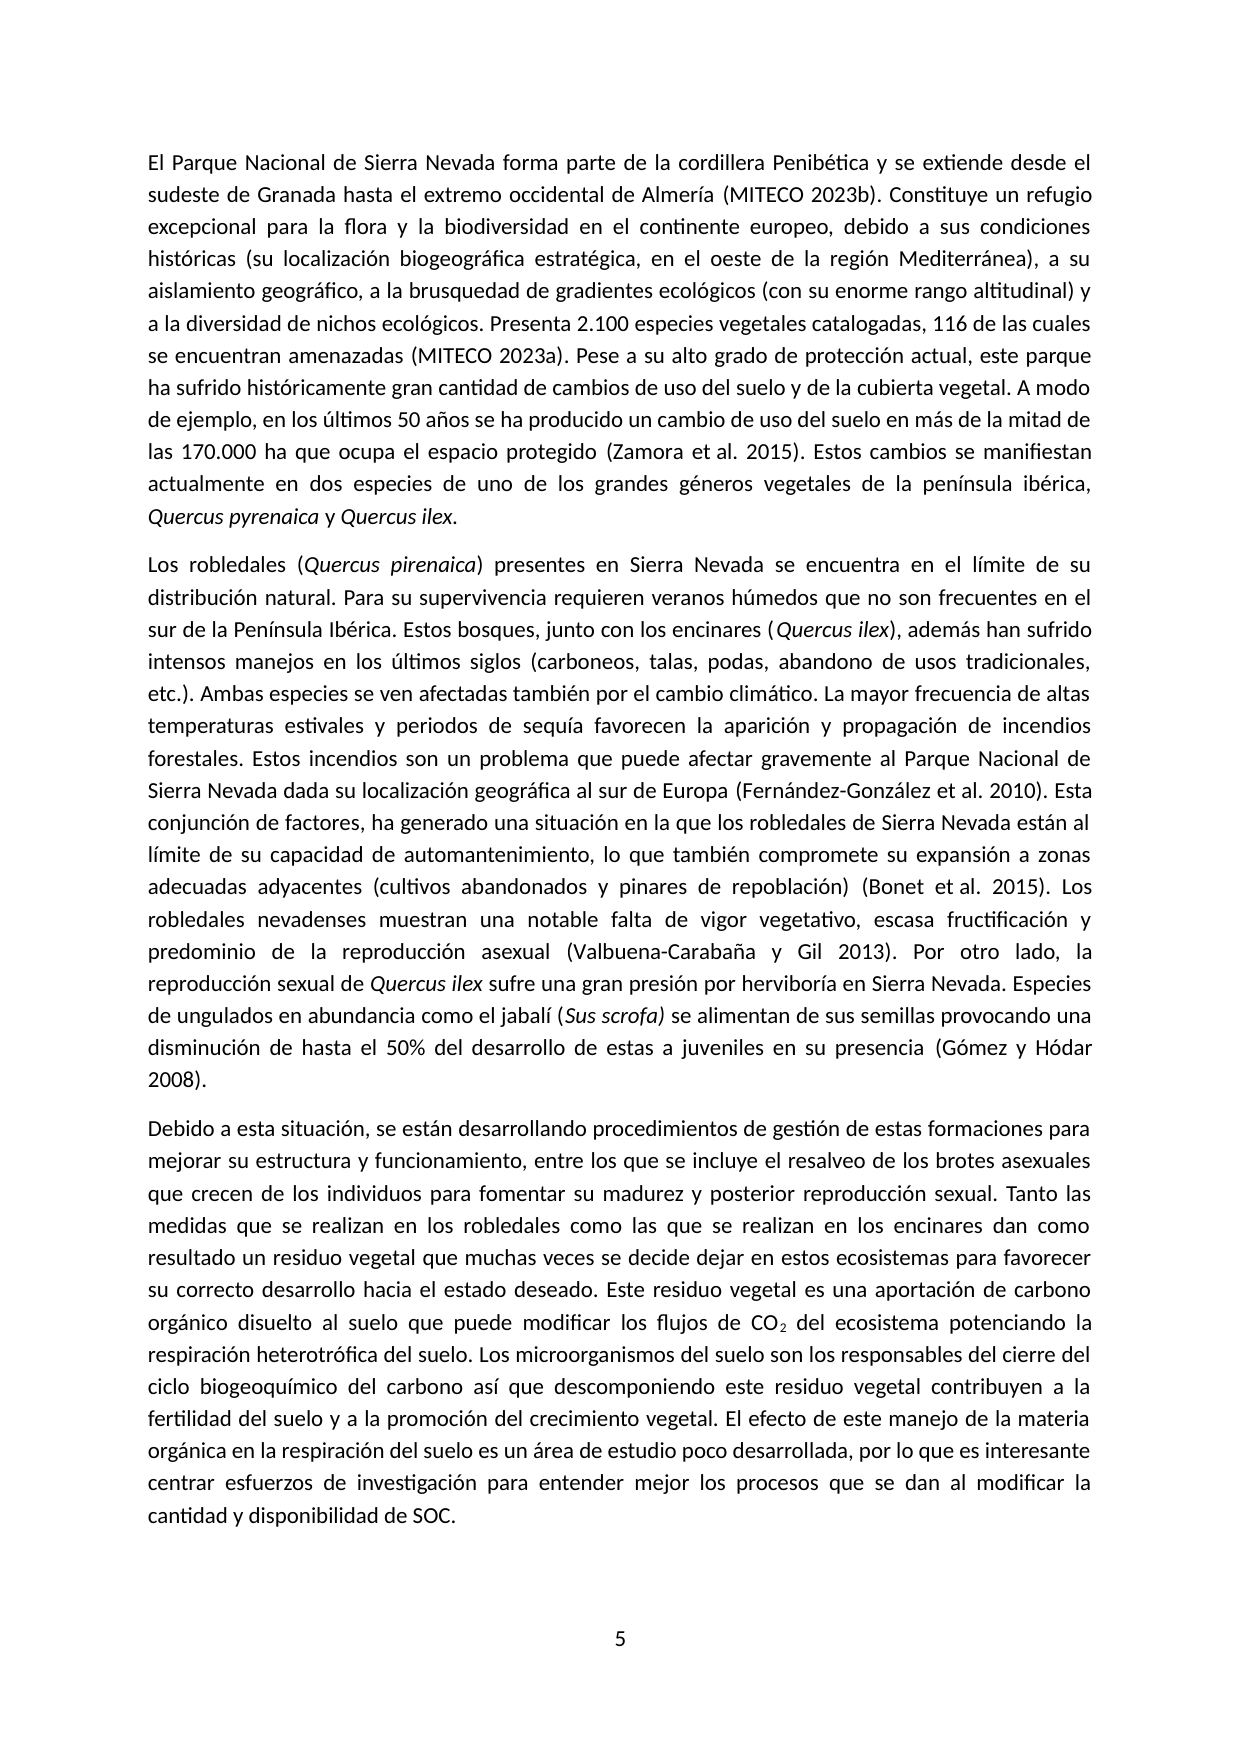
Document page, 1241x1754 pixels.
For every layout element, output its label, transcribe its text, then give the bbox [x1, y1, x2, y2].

text Los robledales (Quercus pirenaica) presentes en Sierra Nevada se encuentra en el límite de su distribución natural. Para su supervivencia requieren veranos húmedos que no son frecuentes en el sur de la Península Ibérica. Estos bosques, junto con los encinares (Quercus ilex), además han sufrido intensos manejos en los últimos siglos (carboneos, talas, podas, abandono de usos tradicionales, etc.). Ambas especies se ven afectadas también por el cambio climático. La mayor frecuencia de altas temperaturas estivales y periodos de sequía favorecen la aparición y propagación de incendios forestales. Estos incendios son un problema que puede afectar gravemente al Parque Nacional de Sierra Nevada dada su localización geográfica al sur de Europa (Fernández-González et al. 2010). Esta conjunción de factores, ha generado una situación en la que los robledales de Sierra Nevada están al límite de su capacidad de automantenimiento, lo que también compromete su expansión a zonas adecuadas adyacentes (cultivos abandonados y pinares de repoblación) (Bonet et al. 2015). Los robledales nevadenses muestran una notable falta de vigor vegetativo, escasa fructificación y predominio de la reproducción asexual (Valbuena-Carabaña y Gil 2013). Por otro lado, la reproducción sexual de Quercus ilex sufre una gran presión por herviboría en Sierra Nevada. Especies de ungulados en abundancia como el jabalí (Sus scrofa) se alimentan de sus semillas provocando una disminución de hasta el 50% del desarrollo de estas a juveniles en su presencia (Gómez y Hódar 2008). [148, 551, 1092, 1094]
text Debido a esta situación, se están desarrollando procedimientos de gestión de estas formaciones para mejorar su estructura y funcionamiento, entre los que se incluye el resalveo de los brotes asexuales que crecen de los individuos para fomentar su madurez y posterior reproducción sexual. Tanto las medidas que se realizan en los robledales como las que se realizan en los encinares dan como resultado un residuo vegetal que muchas veces se decide dejar en estos ecosistemas para favorecer su correcto desarrollo hacia el estado deseado. Este residuo vegetal es una aportación de carbono orgánico disuelto al suelo que puede modificar los flujos de CO2 del ecosistema potenciando la respiración heterotrófica del suelo. Los microorganismos del suelo son los responsables del cierre del ciclo biogeoquímico del carbono así que descomponiendo este residuo vegetal contribuyen a la fertilidad del suelo y a la promoción del crecimiento vegetal. El efecto de este manejo de la materia orgánica en la respiración del suelo es un área de estudio poco desarrollada, por lo que es interesante centrar esfuerzos de investigación para entender mejor los procesos que se dan al modificar la cantidad y disponibilidad de SOC. [148, 1114, 1092, 1529]
text El Parque Nacional de Sierra Nevada forma parte de la cordillera Penibética y se extiende desde el sudeste de Granada hasta el extremo occidental de Almería (MITECO 2023b). Constituye un refugio excepcional para la flora y la biodiversidad en el continente europeo, debido a sus condiciones históricas (su localización biogeográfica estratégica, en el oeste de la región Mediterránea), a su aislamiento geográfico, a la brusquedad de gradientes ecológicos (con su enorme rango altitudinal) y a la diversidad de nichos ecológicos. Presenta 2.100 especies vegetales catalogadas, 116 de las cuales se encuentran amenazadas (MITECO 2023a). Pese a su alto grado de protección actual, este parque ha sufrido históricamente gran cantidad de cambios de uso del suelo y de la cubierta vegetal. A modo de ejemplo, en los últimos 50 años se ha producido un cambio de uso del suelo en más de la mitad de las 170.000 ha que ocupa el espacio protegido (Zamora et al. 2015). Estos cambios se manifiestan actualmente en dos especies de uno de los grandes géneros vegetales de la península ibérica, Quercus pyrenaica y Quercus ilex. [148, 148, 1092, 530]
